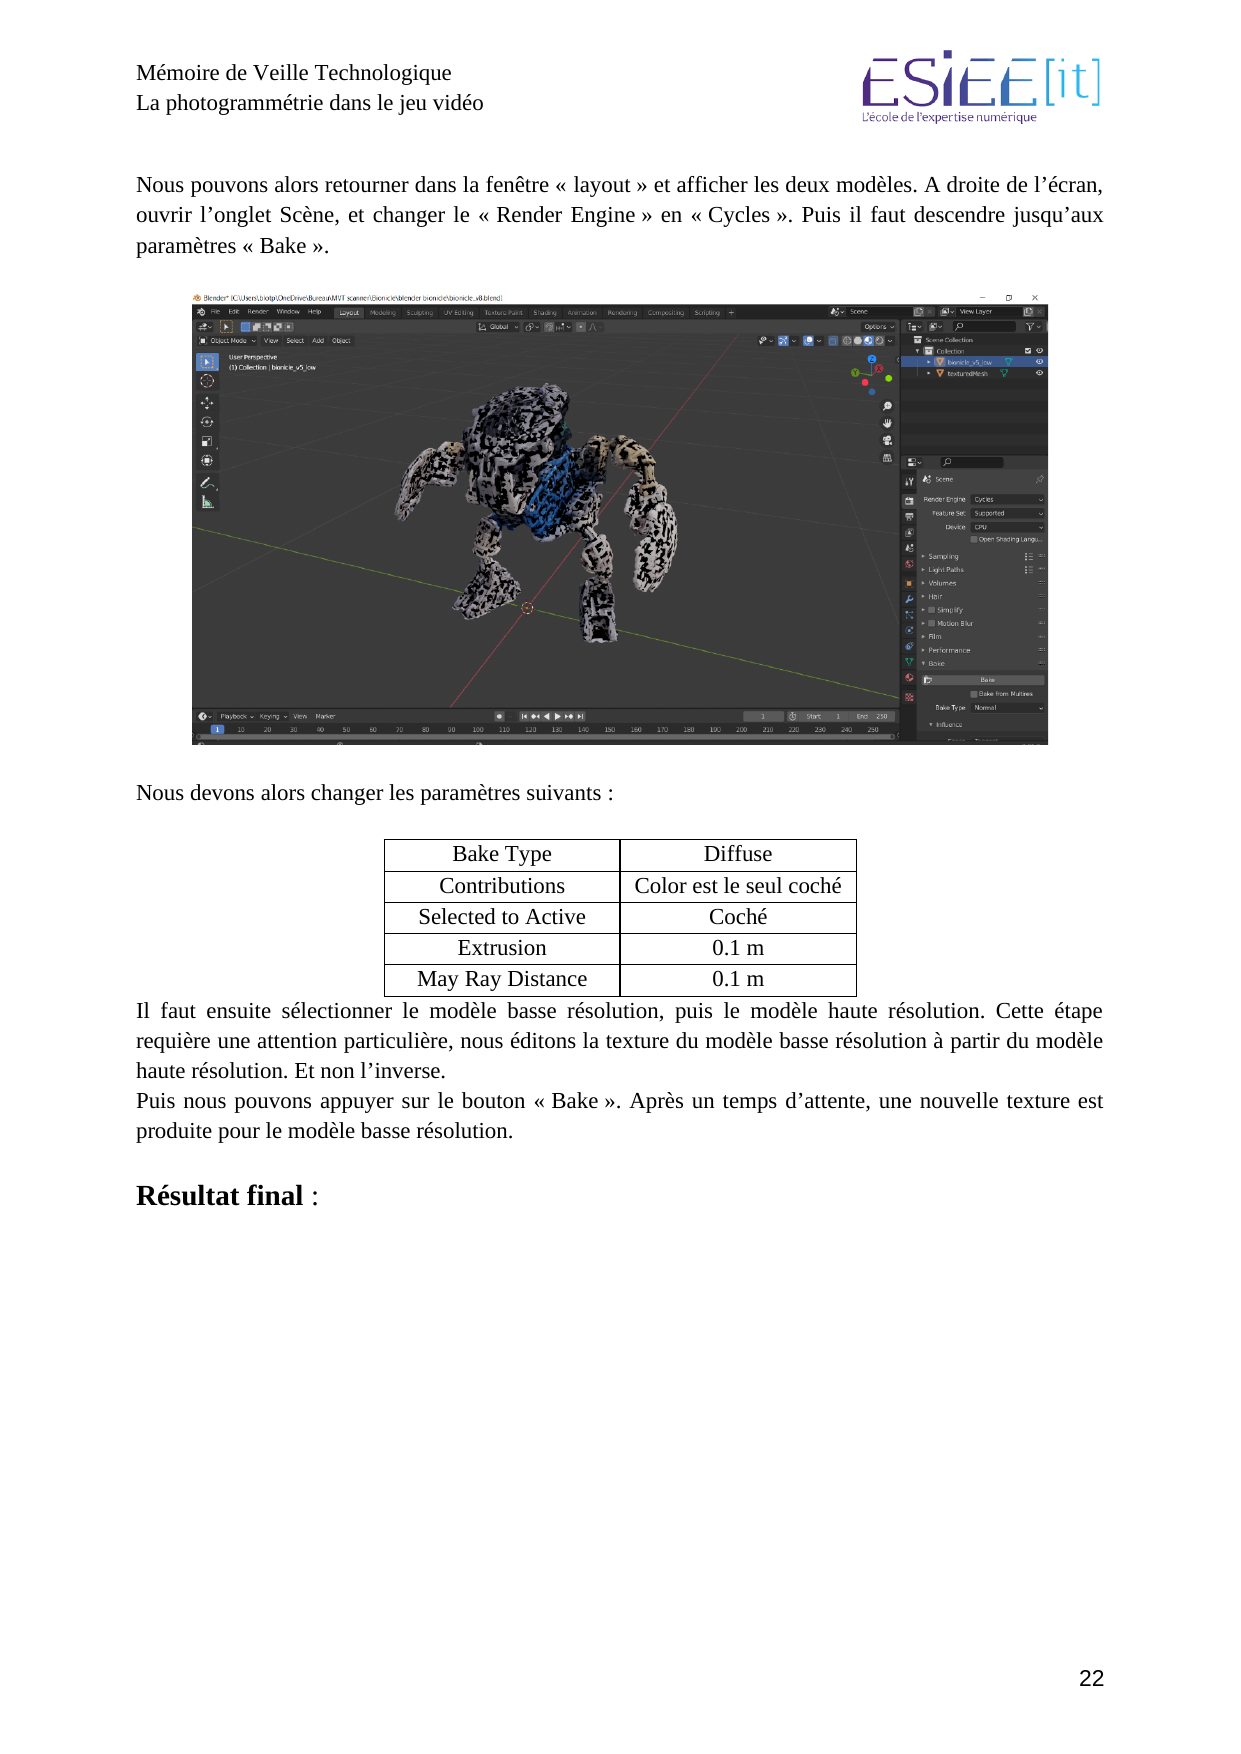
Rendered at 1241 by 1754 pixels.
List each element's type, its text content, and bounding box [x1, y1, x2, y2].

text Nous pouvons alors retourner dans la fenêtre « layout » et afficher les deux modèles. A droite de l’écran, ouvrir l’onglet Scène, et changer le « Render Engine » en « Cycles ». Puis il faut descendre jusqu’aux paramètres « Bake ». [136, 171, 1104, 258]
picture [192, 292, 1049, 745]
table_cell 0.1 m [621, 934, 856, 964]
text Nous devons alors changer les paramètres suivants : [136, 779, 1104, 805]
table_header Bake Type [385, 840, 619, 871]
text Résultat final : [136, 1178, 1104, 1211]
text Il faut ensuite sélectionner le modèle basse résolution, puis le modèle haute résolution. Cette étape requière une attention particulière, nous éditons la texture du modèle basse résolution à partir du modèle haute résolution. Et non l’inverse. [136, 997, 1104, 1083]
table_cell 0.1 m [621, 965, 856, 996]
table_cell Selected to Active [385, 903, 619, 933]
picture [862, 50, 1100, 124]
table_cell May Ray Distance [385, 965, 619, 996]
text Puis nous pouvons appuyer sur le bouton « Bake ». Après un temps d’attente, une nouvelle texture est produite pour le modèle basse résolution. [136, 1087, 1104, 1144]
table_header Diffuse [621, 840, 856, 871]
table_cell Extrusion [385, 934, 619, 964]
table_cell Coché [621, 903, 856, 933]
table_cell Contributions [385, 872, 619, 902]
table_cell Color est le seul coché [621, 872, 856, 902]
